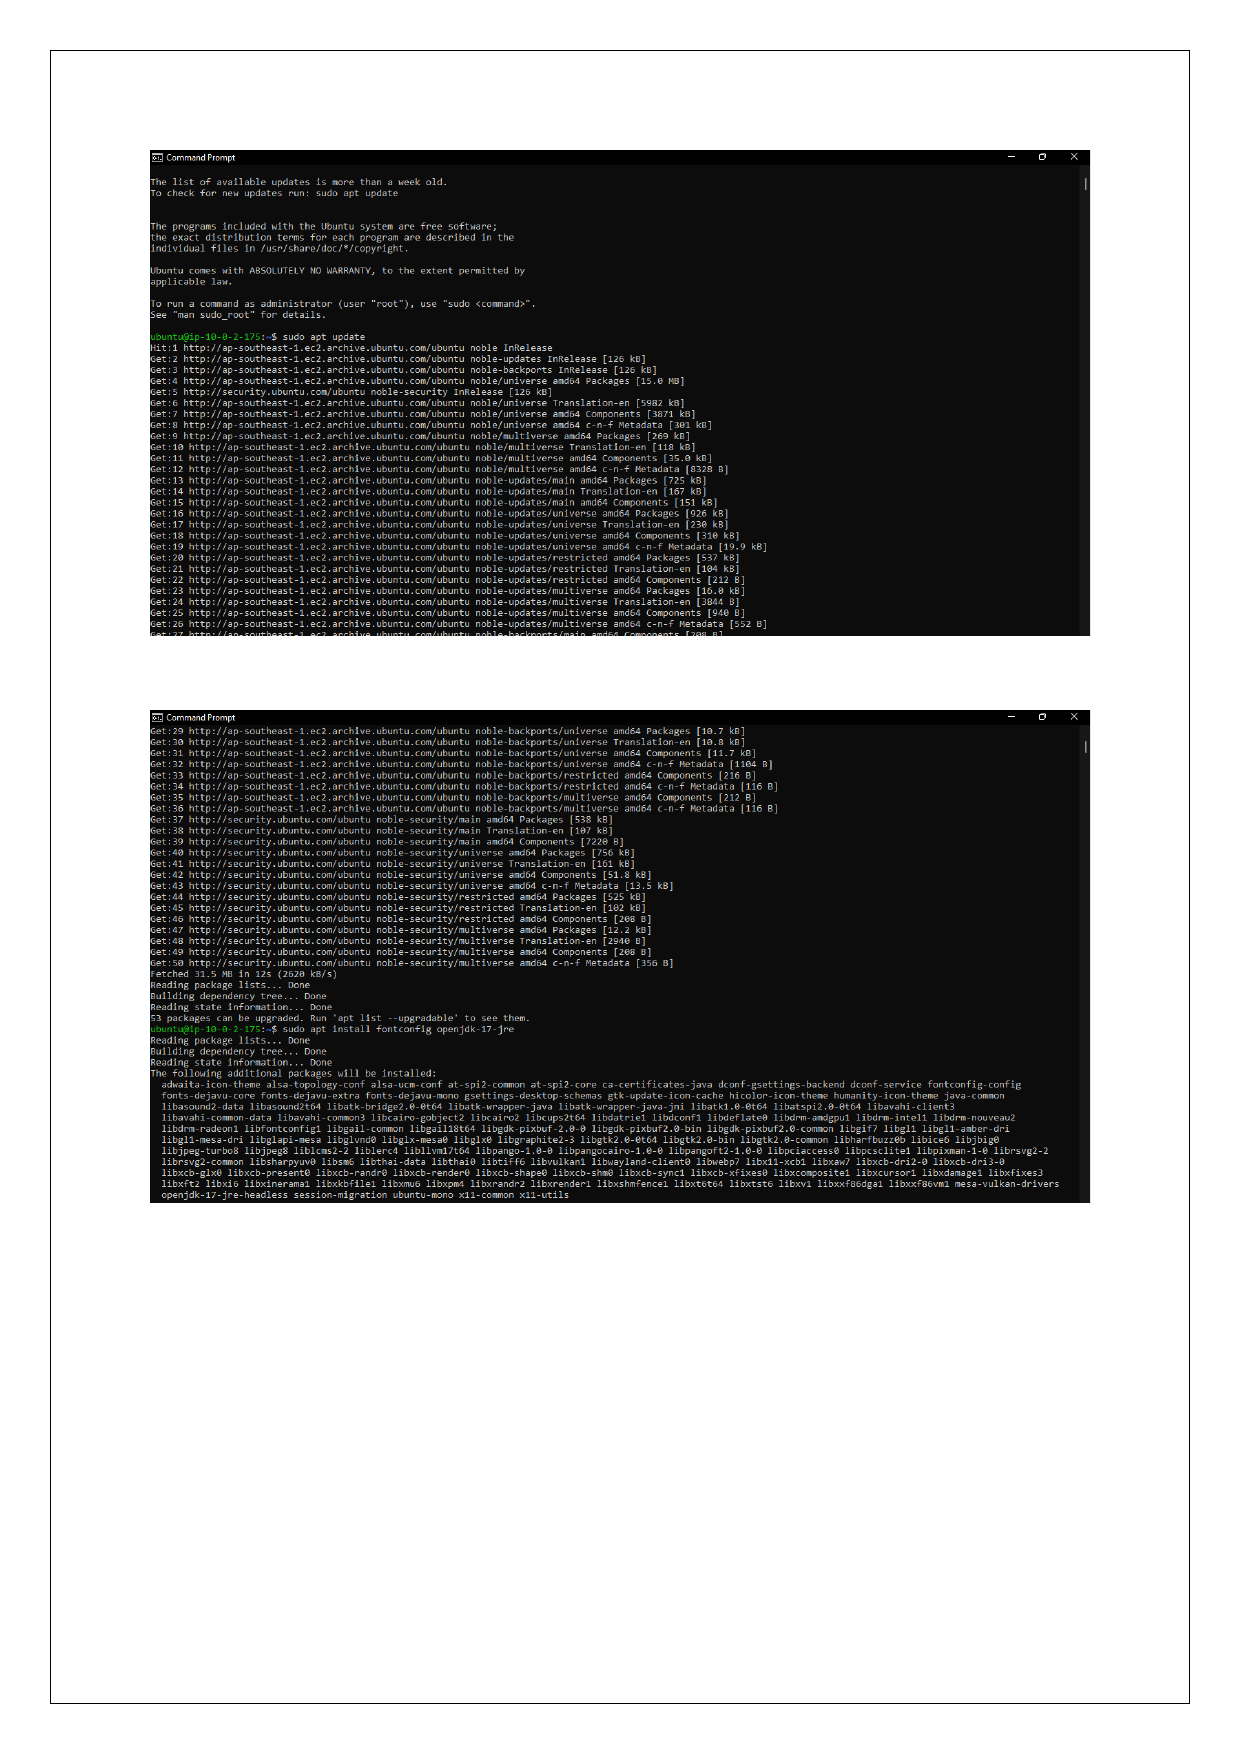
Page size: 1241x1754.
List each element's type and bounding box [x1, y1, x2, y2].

picture [150, 150, 1091, 636]
picture [150, 710, 1091, 1203]
